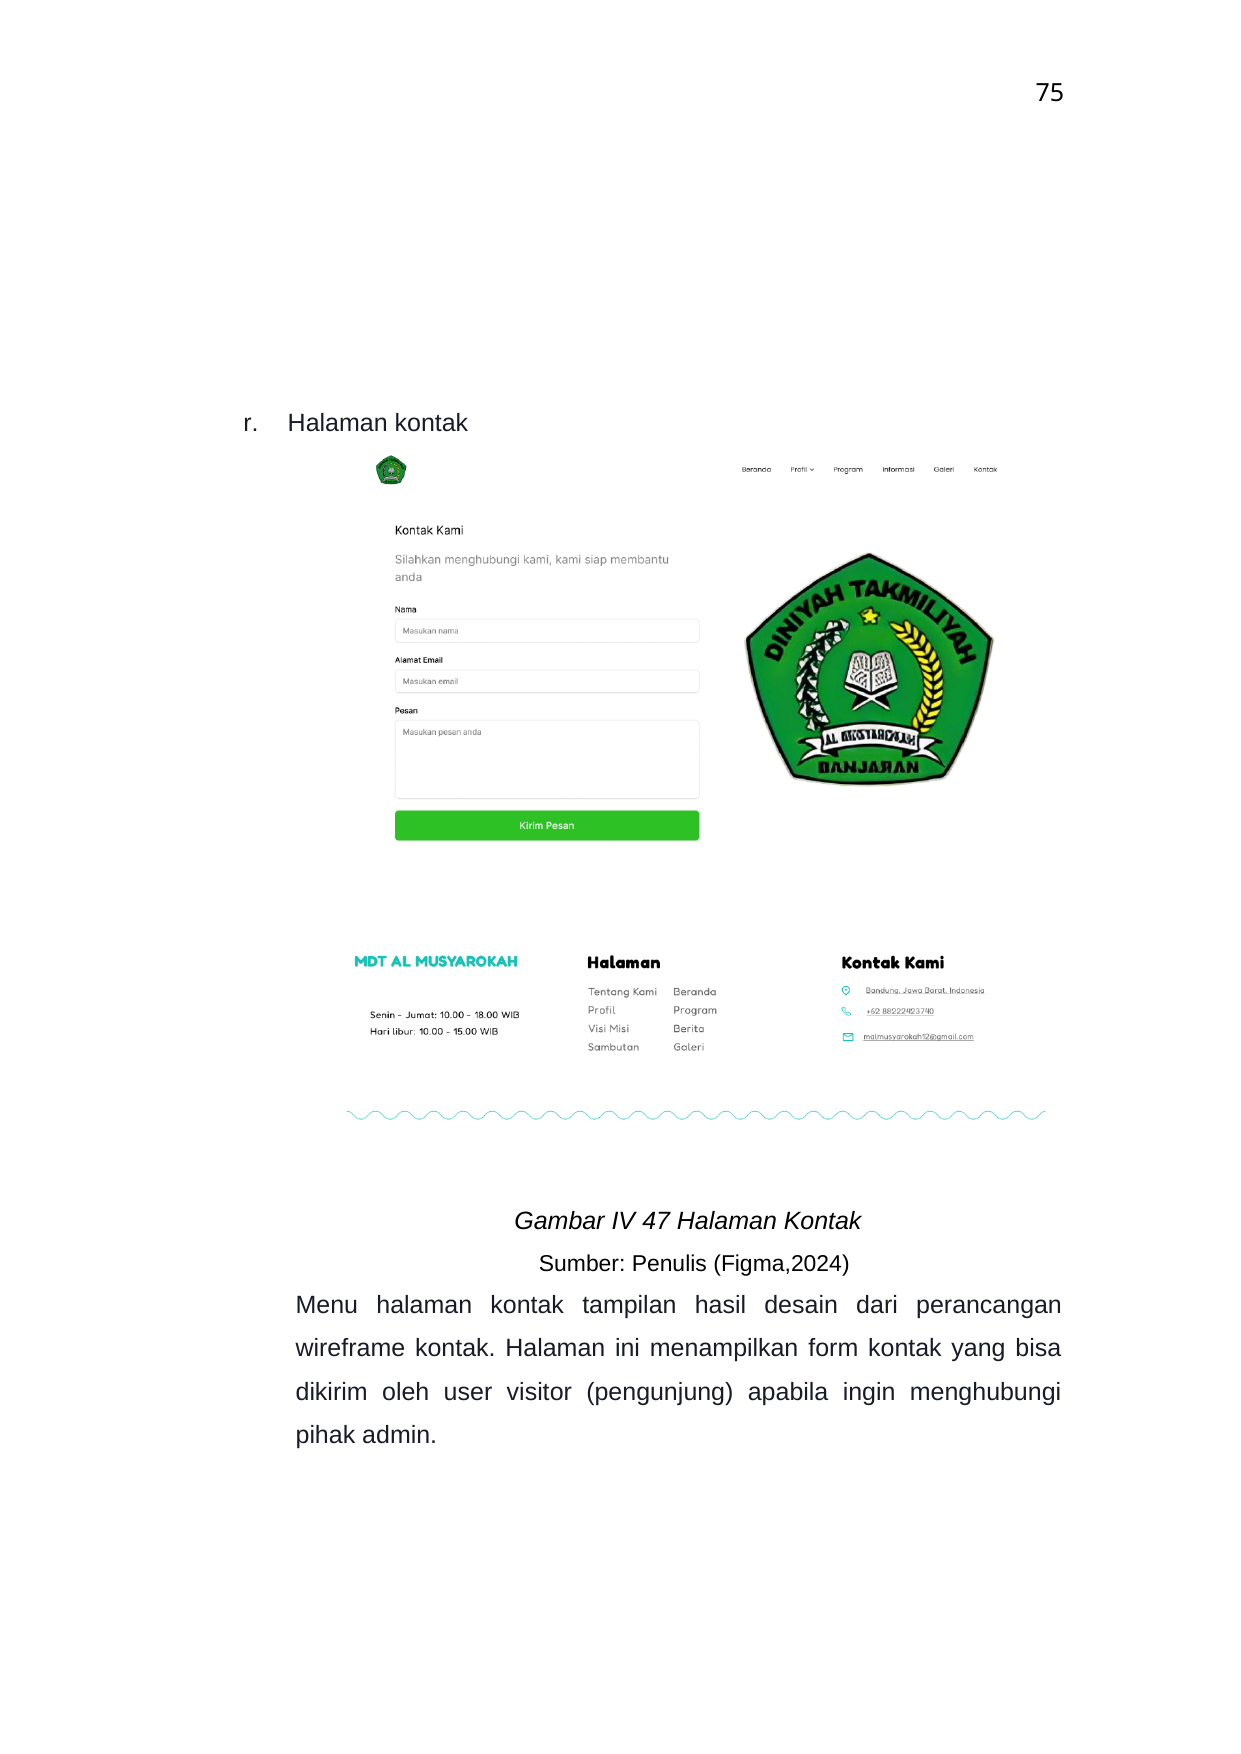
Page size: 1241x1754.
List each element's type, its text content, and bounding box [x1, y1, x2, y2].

text Menu halaman kontak tampilan hasil desain dari perancangan wireframe kontak. Halaman ini menampilkan form kontak yang bisa dikirim oleh user visitor (pengunjung) apabila ingin menghubungi pihak admin. [295, 1290, 1063, 1448]
list Sumber: Penulis (Figma,2024) [325, 1219, 1063, 1276]
list Halaman kontak [243, 408, 1050, 437]
picture [346, 446, 1046, 1134]
